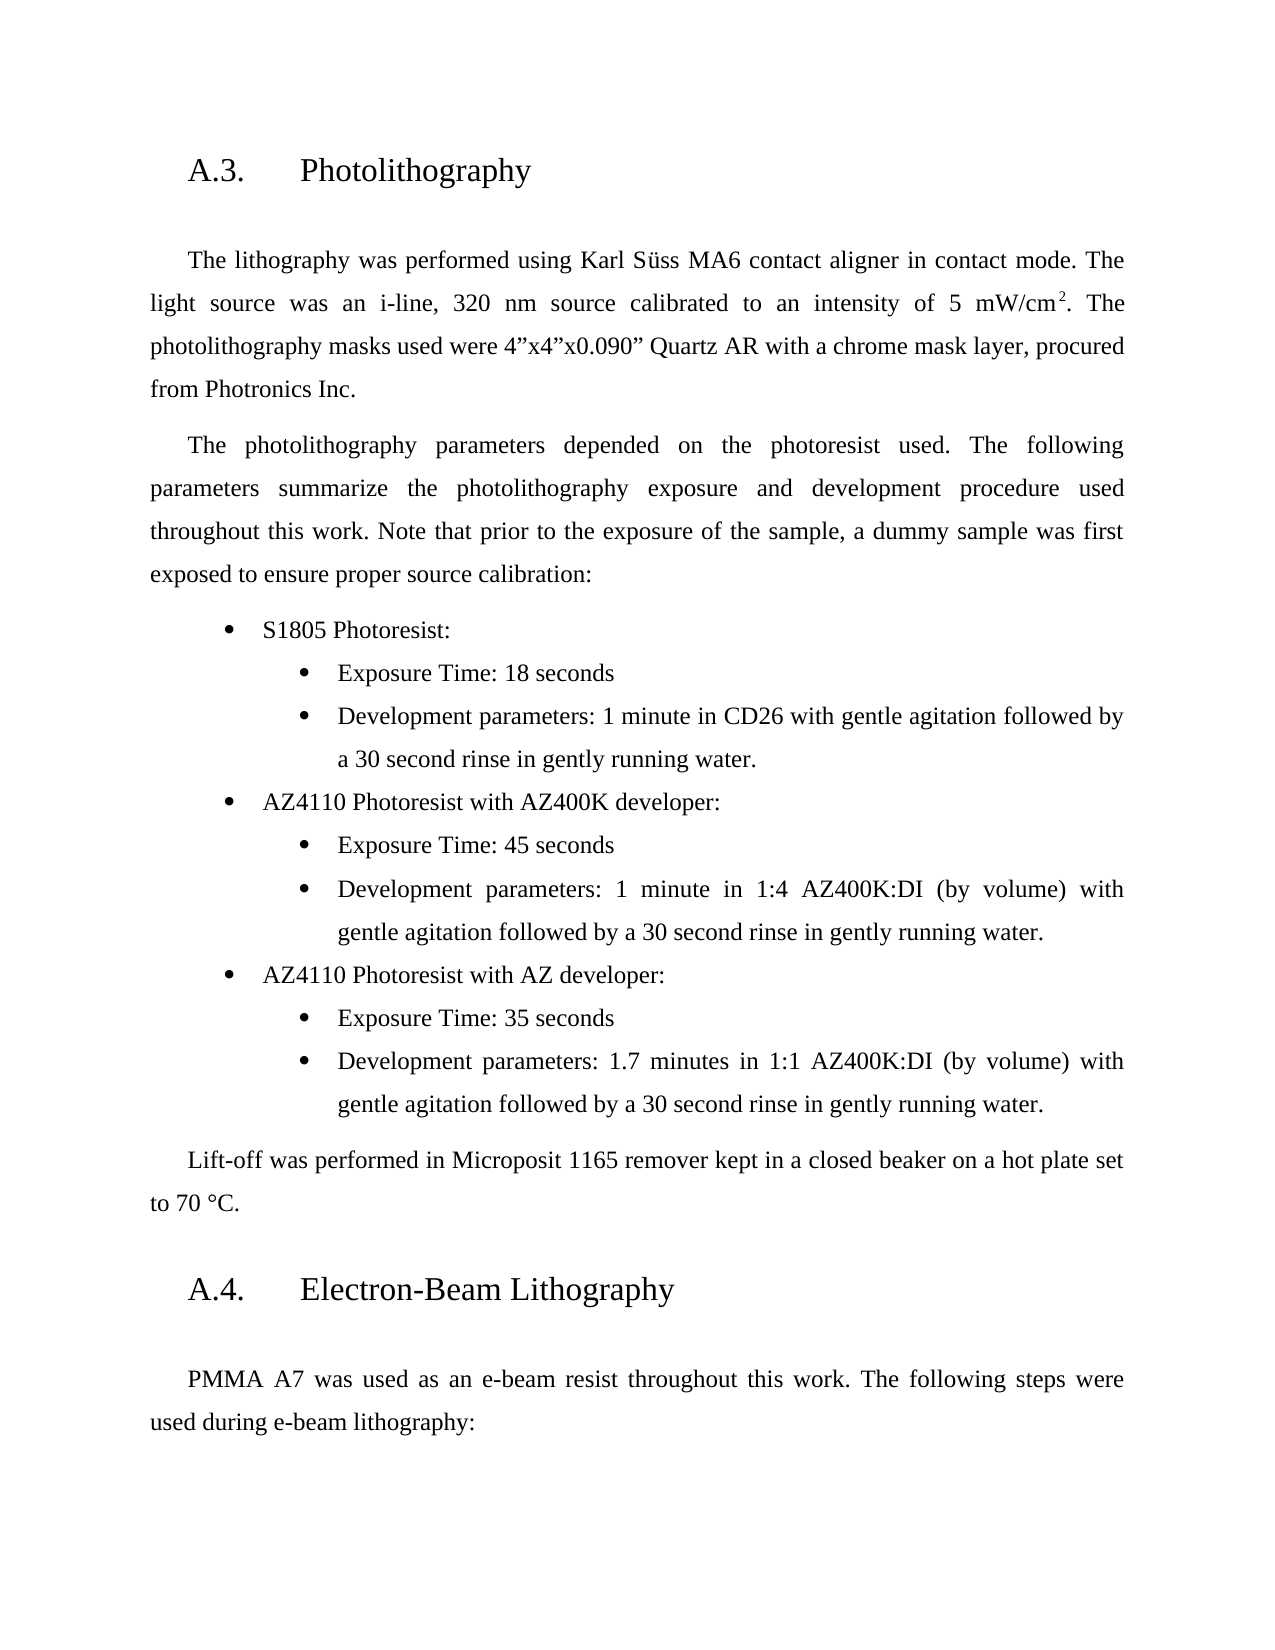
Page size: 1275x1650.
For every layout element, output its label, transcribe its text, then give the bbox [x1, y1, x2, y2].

subtitle Electron-Beam Lithography [187, 1269, 1125, 1307]
list Development parameters: 1.7 minutes in 1:1 AZ400K:DI (by volume) with gentle agitation followed by a 30 second rinse in gently running water. [300, 1046, 1125, 1118]
text The photolithography parameters depended on the photoresist used. The following parameters summarize the photolithography exposure and development procedure used throughout this work. Note that prior to the exposure of the sample, a dummy sample was first exposed to ensure proper source calibration: [150, 430, 1125, 588]
list Exposure Time: 35 seconds [300, 1003, 1125, 1032]
list Exposure Time: 45 seconds [300, 831, 1125, 859]
list AZ4110 Photoresist with AZ developer: [225, 960, 1125, 989]
list Development parameters: 1 minute in CD26 with gentle agitation followed by a 30 second rinse in gently running water. [300, 701, 1125, 773]
text Lift-off was performed in Microposit 1165 remover kept in a closed beaker on a hot plate set to 70 °C. [150, 1145, 1125, 1217]
list Exposure Time: 18 seconds [300, 658, 1125, 687]
list S1805 Photoresist: [225, 615, 1125, 644]
text The lithography was performed using Karl Süss MA6 contact aligner in contact mode. The light source was an i-line, 320 nm source calibrated to an intensity of 5 mW/cm2. The photolithography masks used were 4”x4”x0.090” Quartz AR with a chrome mask layer, procured from Photronics Inc. [150, 245, 1125, 403]
list AZ4110 Photoresist with AZ400K developer: [225, 787, 1125, 816]
text PMMA A7 was used as an e-beam resist throughout this work. The following steps were used during e-beam lithography: [150, 1364, 1125, 1436]
subtitle Photolithography [187, 150, 1125, 188]
list Development parameters: 1 minute in 1:4 AZ400K:DI (by volume) with gentle agitation followed by a 30 second rinse in gently running water. [300, 874, 1125, 946]
